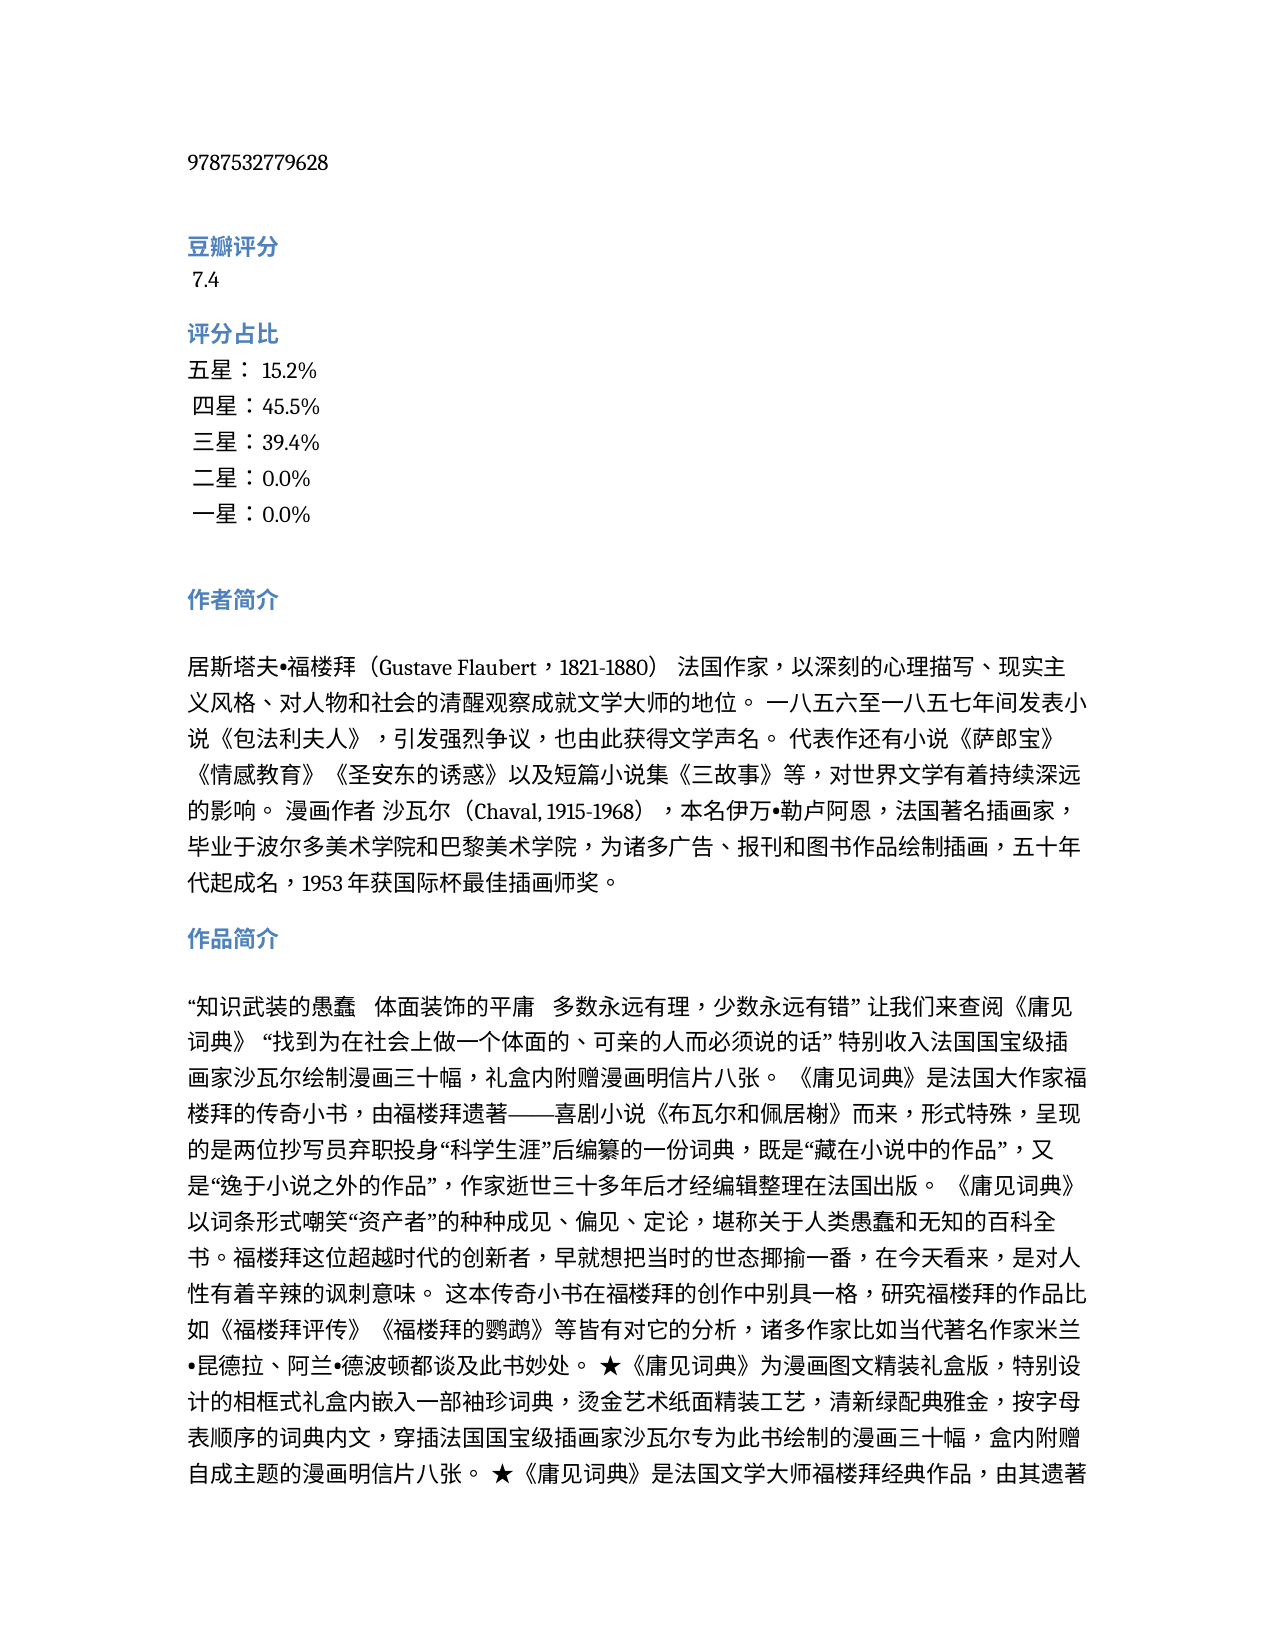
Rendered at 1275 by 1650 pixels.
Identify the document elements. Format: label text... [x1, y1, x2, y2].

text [187, 150, 1087, 207]
subtitle 评分占比 [187, 318, 1087, 349]
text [187, 959, 1087, 1489]
text 居斯塔夫•福楼拜（Gustave Flaubert，1821-1880） 法国作家，以深刻的心理描写、现实主义风格、对人物和社会的清醒观察成就文学大师的地位。 一八五六至一八五七年间发表小说《包法利夫人》，引发强烈争议，也由此获得文学声名。 代表作还有小说《萨郎宝》《情感教育》《圣安东的诱惑》以及短篇小说集《三故事》等，对世界文学有着持续深远的影响。 漫画作者 沙瓦尔（Chaval, 1915-1968），本名伊万•勒卢阿恩，法国著名插画家，毕业于波尔多美术学院和巴黎美术学院，为诸多广告、报刊和图书作品绘制插画，五十年代起成名，1953年获国际杯最佳插画师奖。 [187, 620, 1087, 898]
subtitle 作者简介 [187, 584, 1087, 615]
subtitle 作品简介 [187, 923, 1087, 955]
subtitle 豆瓣评分 [187, 231, 1087, 262]
text 五星： 15.2% 四星： 45.5% 三星： 39.4% 二星： 0.0% 一星： 0.0% [187, 354, 1087, 559]
text 7.4 [187, 267, 1087, 293]
